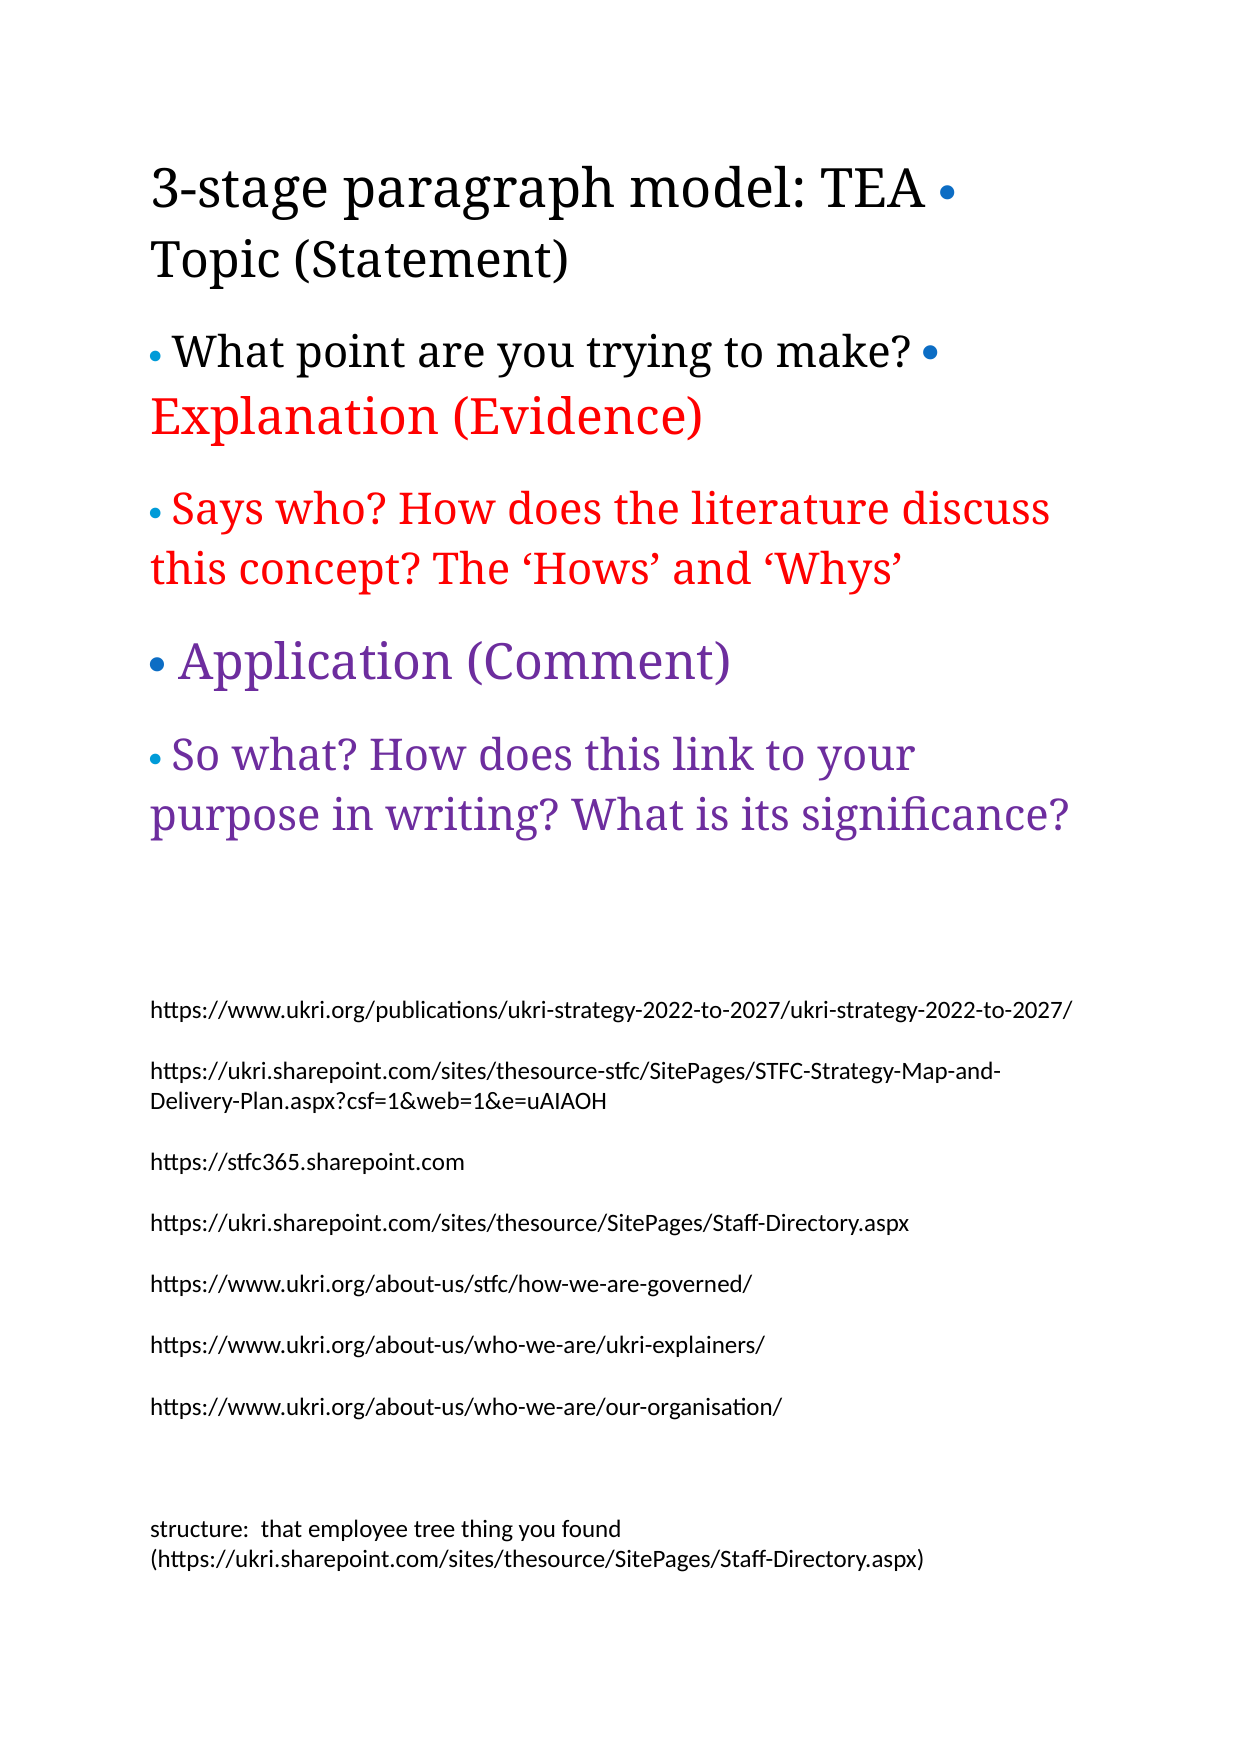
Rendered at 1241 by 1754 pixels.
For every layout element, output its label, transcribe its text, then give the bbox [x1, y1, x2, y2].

text https://www.ukri.org/about-us/who-we-are/our-organisation/ [150, 1391, 1090, 1421]
text https://www.ukri.org/publications/ukri-strategy-2022-to-2027/ukri-strategy-2022-to-2027/ [150, 994, 1090, 1024]
text https://www.ukri.org/about-us/stfc/how-we-are-governed/ [150, 1269, 1090, 1299]
text 3-stage paragraph model: TEA Topic (Statement) [150, 150, 1090, 292]
text Application (Comment) [150, 626, 1090, 694]
text https://ukri.sharepoint.com/sites/thesource/SitePages/Staff-Directory.aspx [150, 1208, 1090, 1238]
text https://stfc365.sharepoint.com [150, 1147, 1090, 1177]
text structure: that employee tree thing you found (https://ukri.sharepoint.com/sites/thesource/SitePages/Staff-Directory.aspx) [150, 1513, 1090, 1574]
text https://ukri.sharepoint.com/sites/thesource-stfc/SitePages/STFC-Strategy-Map-and-Delivery-Plan.aspx?csf=1&web=1&e=uAIAOH [150, 1055, 1090, 1116]
text So what? How does this link to your purpose in writing? What is its significance? [150, 723, 1090, 843]
text Says who? How does the literature discuss this concept? The ‘Hows’ and ‘Whys’ [150, 478, 1090, 597]
text What point are you trying to make? Explanation (Evidence) [150, 321, 1090, 449]
text https://www.ukri.org/about-us/who-we-are/ukri-explainers/ [150, 1330, 1090, 1360]
